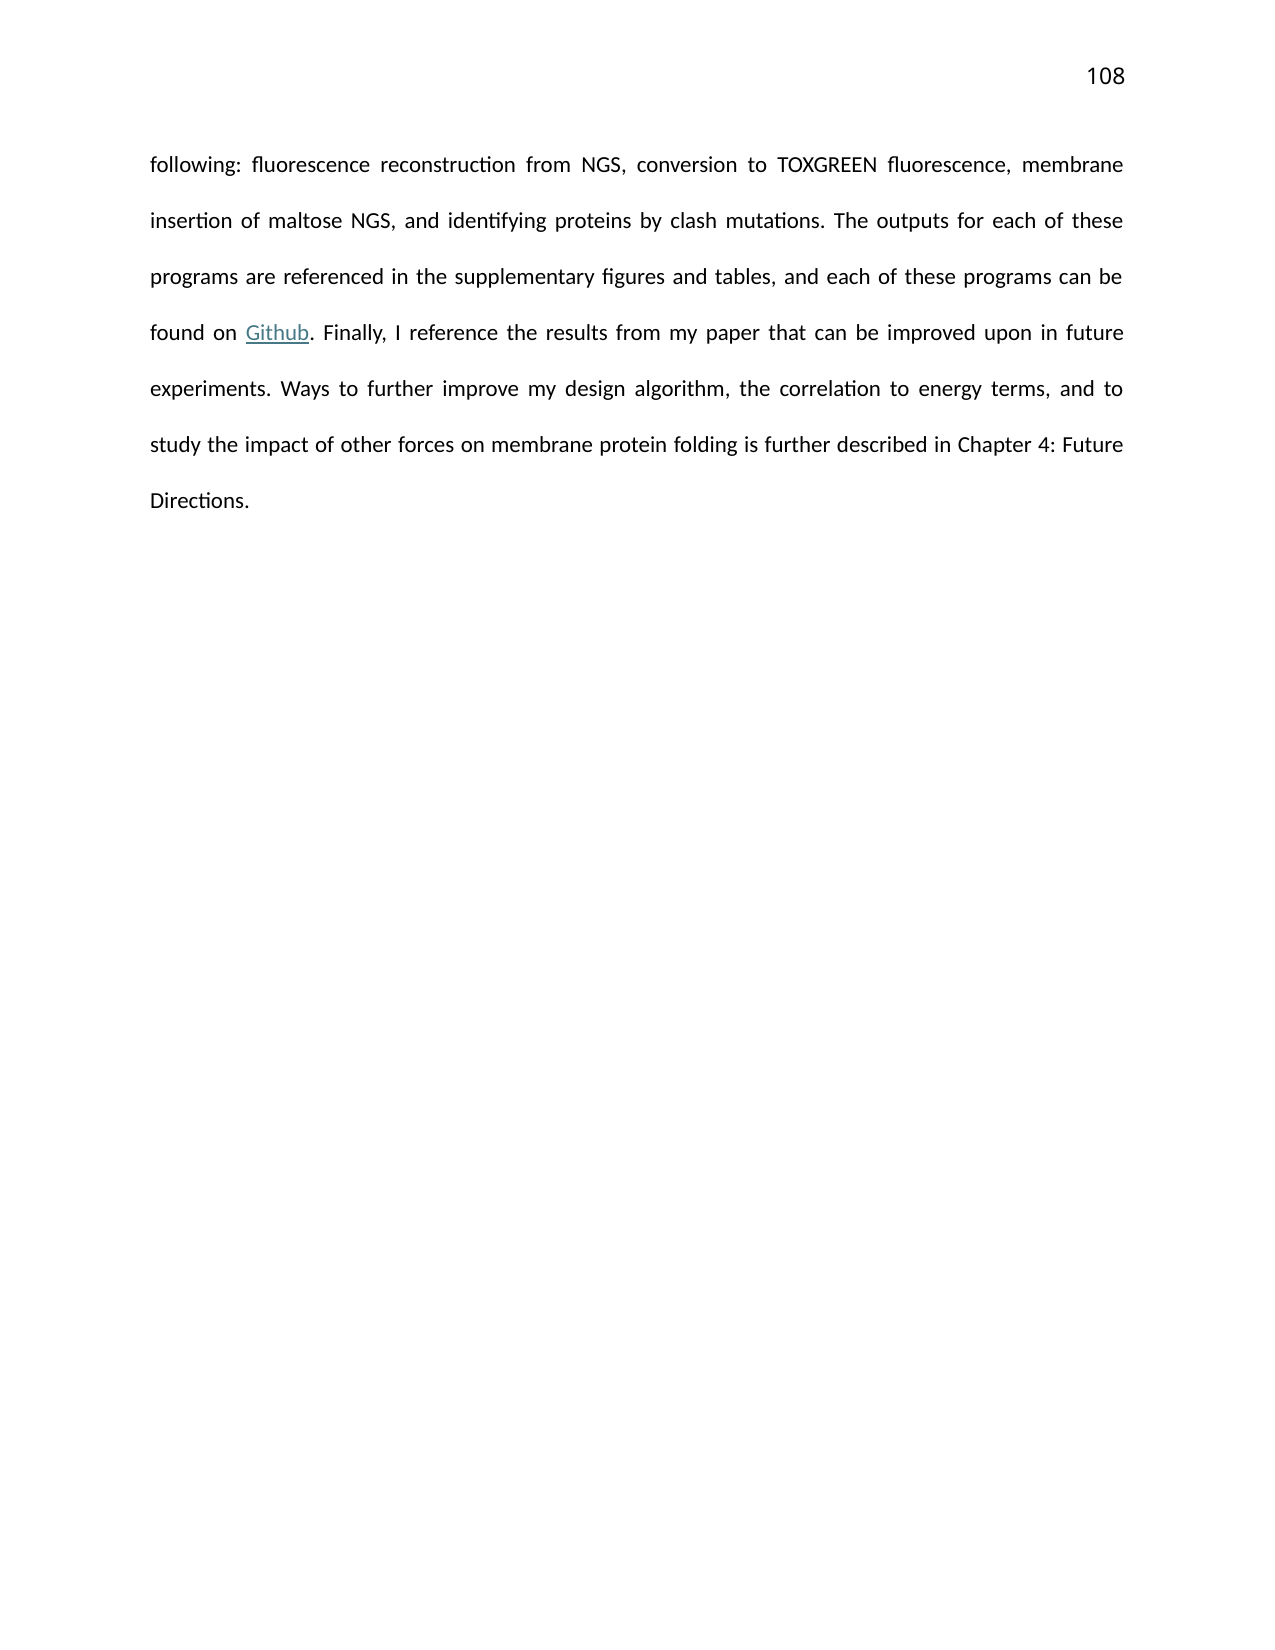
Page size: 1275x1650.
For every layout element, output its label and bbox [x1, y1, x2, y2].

text [150, 150, 1125, 514]
